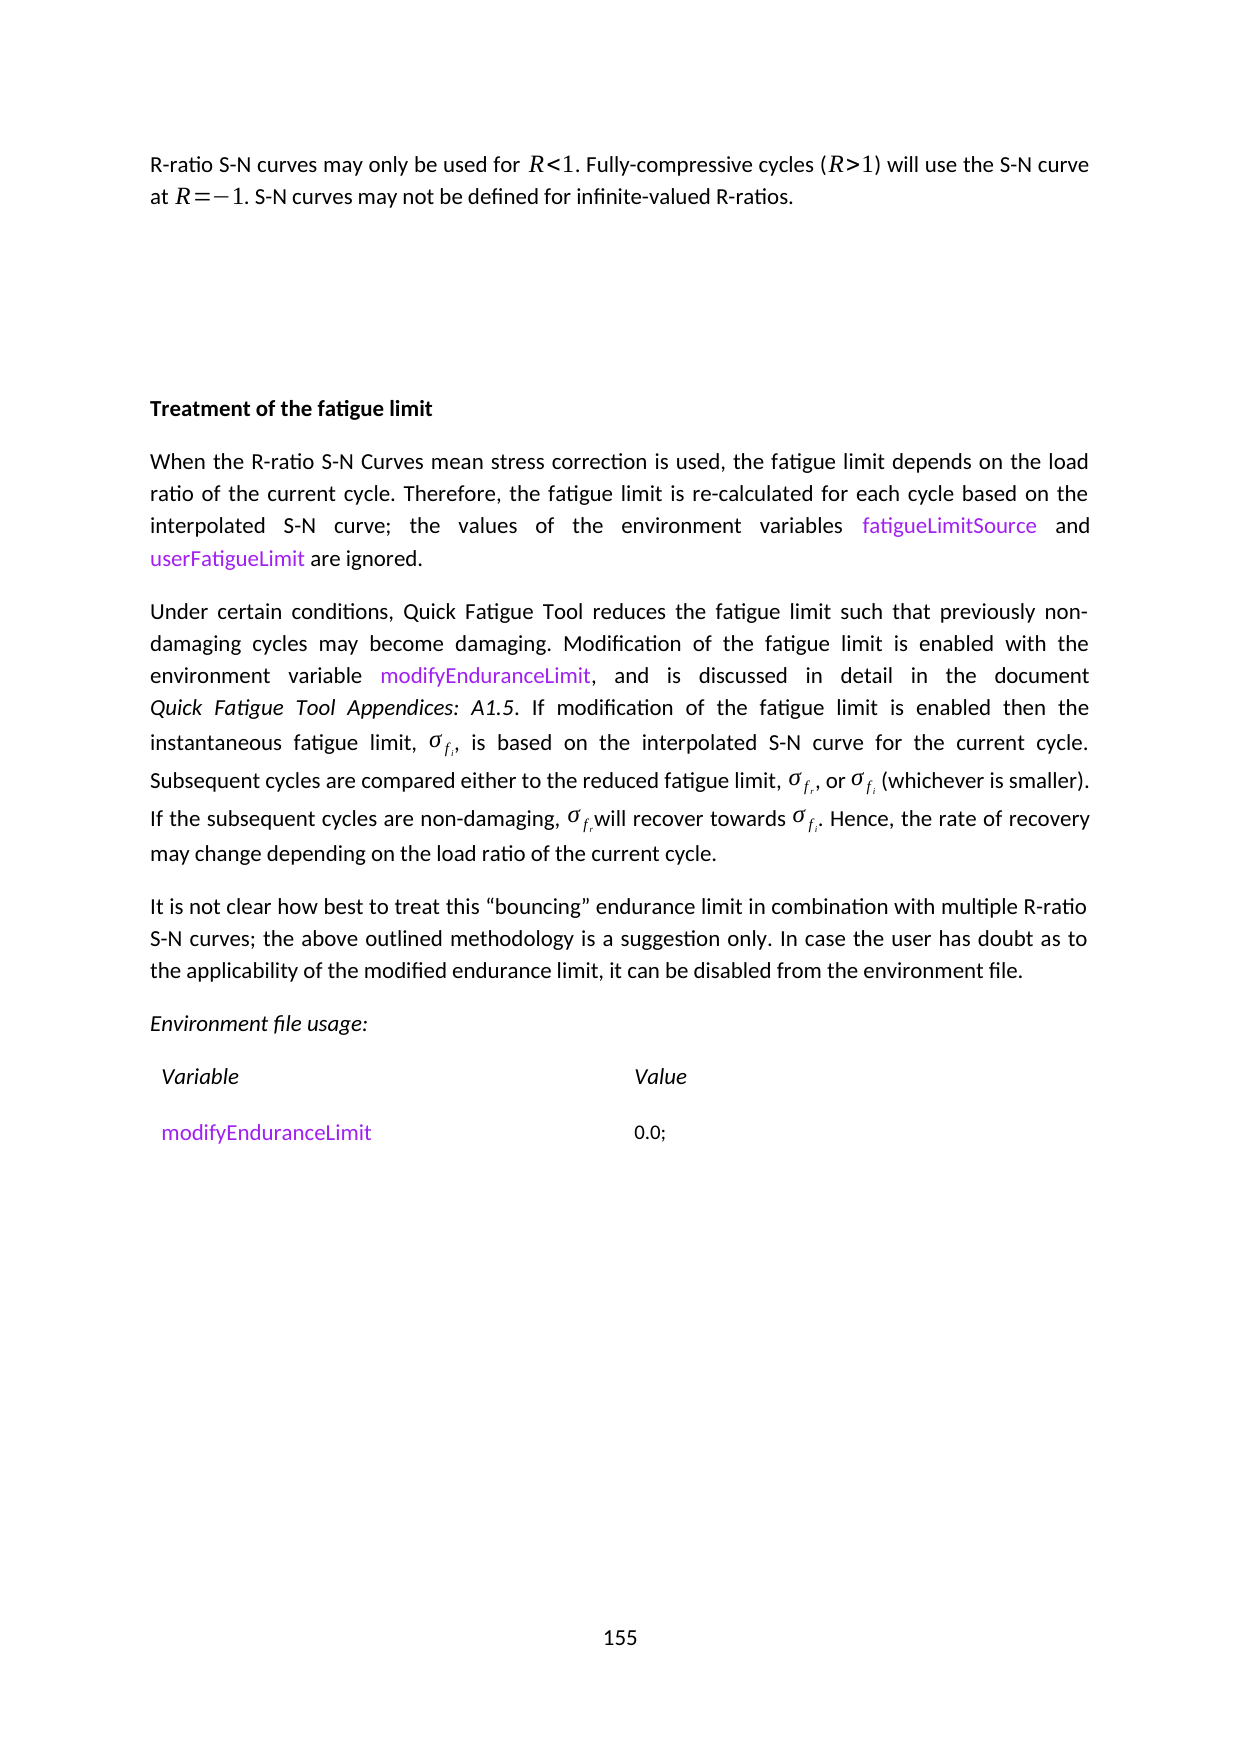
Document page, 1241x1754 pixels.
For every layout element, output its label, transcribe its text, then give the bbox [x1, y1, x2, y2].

text R-ratio S-N curves may only be used for . Fully-compressive cycles () will use the S-N curve at . S-N curves may not be defined for infinite-valued R-ratios. [150, 150, 1090, 210]
text It is not clear how best to treat this “bouncing” endurance limit in combination with multiple R-ratio S-N curves; the above outlined methodology is a suggestion only. In case the user has doubt as to the applicability of the modified endurance limit, it can be disabled from the environment file. [150, 892, 1090, 984]
text Environment file usage: [150, 1009, 1090, 1037]
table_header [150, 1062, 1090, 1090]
text Under certain conditions, Quick Fatigue Tool reduces the fatigue limit such that previously non-damaging cycles may become damaging. Modification of the fatigue limit is enabled with the environment variable modifyEnduranceLimit, and is discussed in detail in the document Quick Fatigue Tool Appendices: A1.5. If modification of the fatigue limit is enabled then the instantaneous fatigue limit, , is based on the interpolated S-N curve for the current cycle. Subsequent cycles are compared either to the reduced fatigue limit, , or (whichever is smaller). If the subsequent cycles are non-damaging, will recover towards . Hence, the rate of recovery may change depending on the load ratio of the current cycle. [150, 597, 1090, 867]
text When the R-ratio S-N Curves mean stress correction is used, the fatigue limit depends on the load ratio of the current cycle. Therefore, the fatigue limit is re-calculated for each cycle based on the interpolated S-N curve; the values of the environment variables fatigueLimitSource and userFatigueLimit are ignored. [150, 447, 1090, 572]
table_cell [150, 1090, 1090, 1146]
text Treatment of the fatigue limit [150, 394, 1090, 422]
